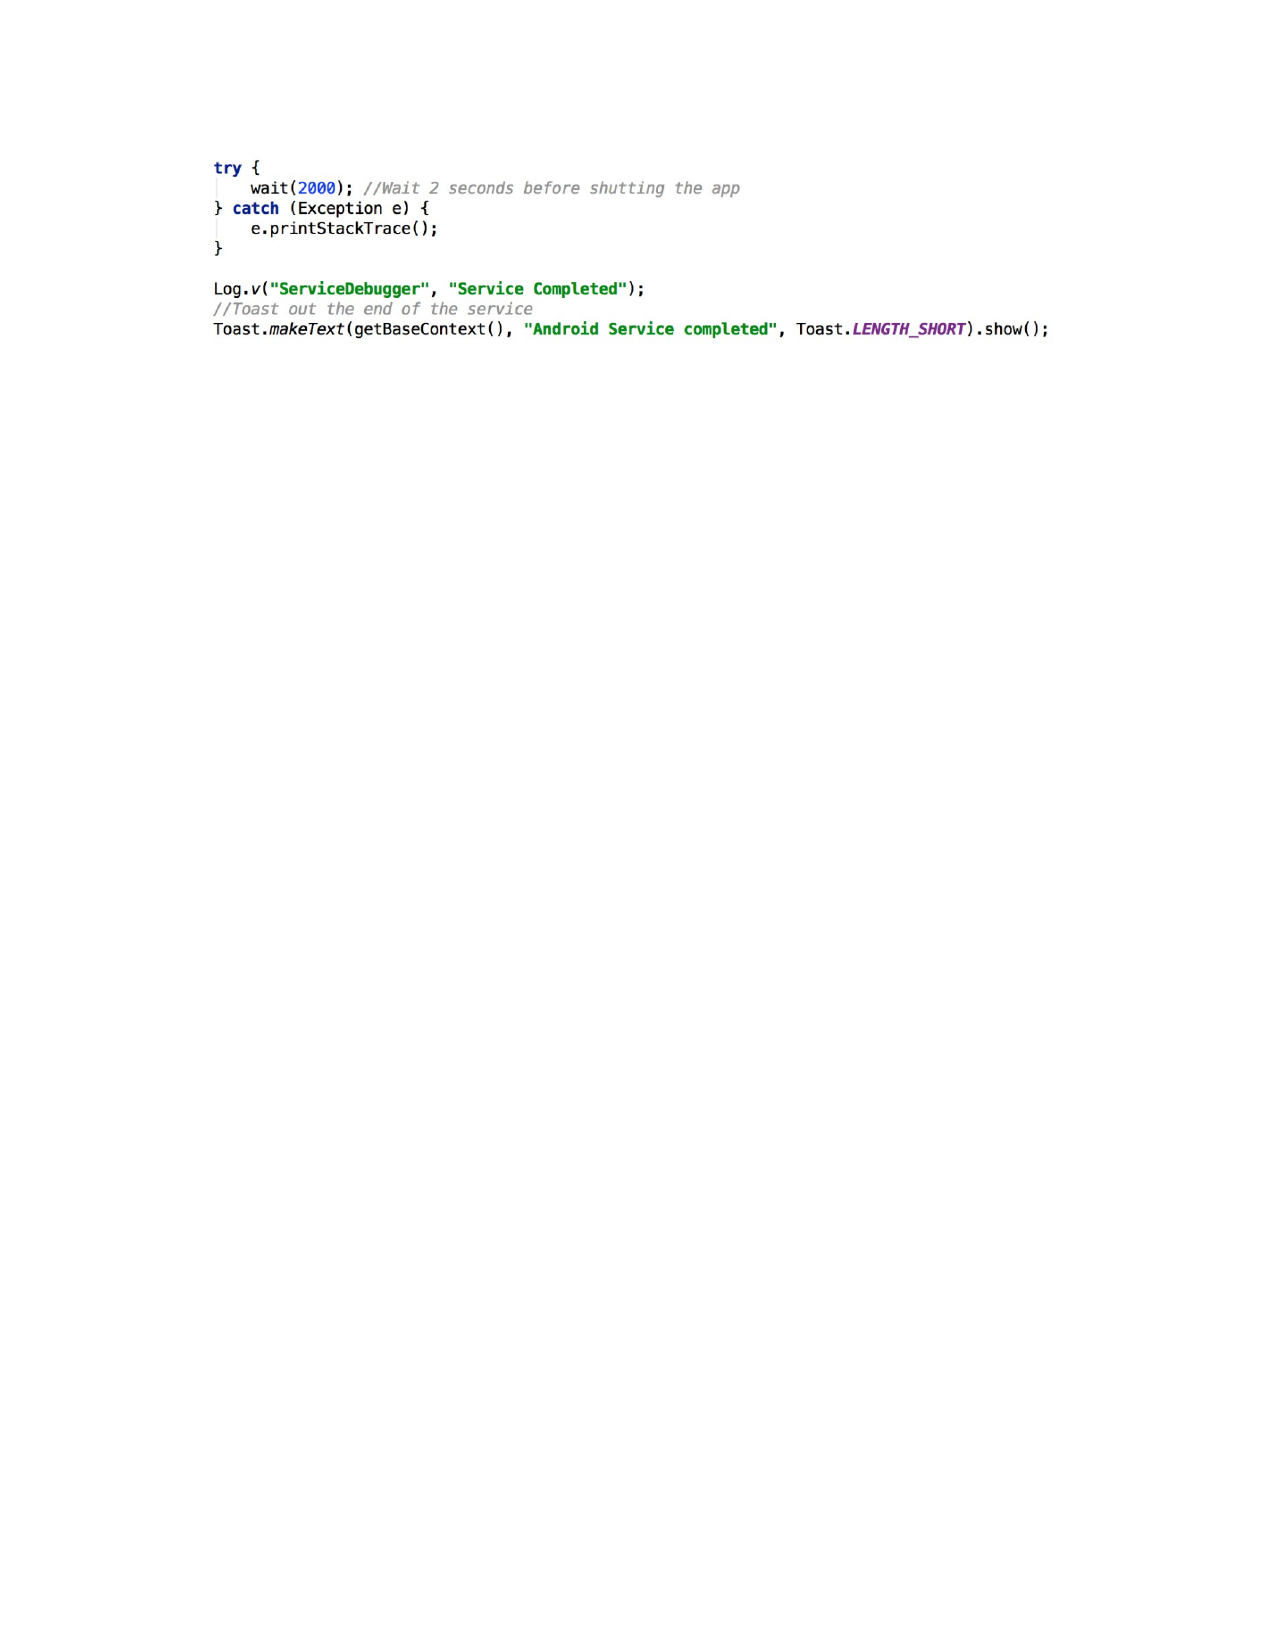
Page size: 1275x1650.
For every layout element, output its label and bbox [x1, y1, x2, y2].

picture [187, 150, 1055, 357]
